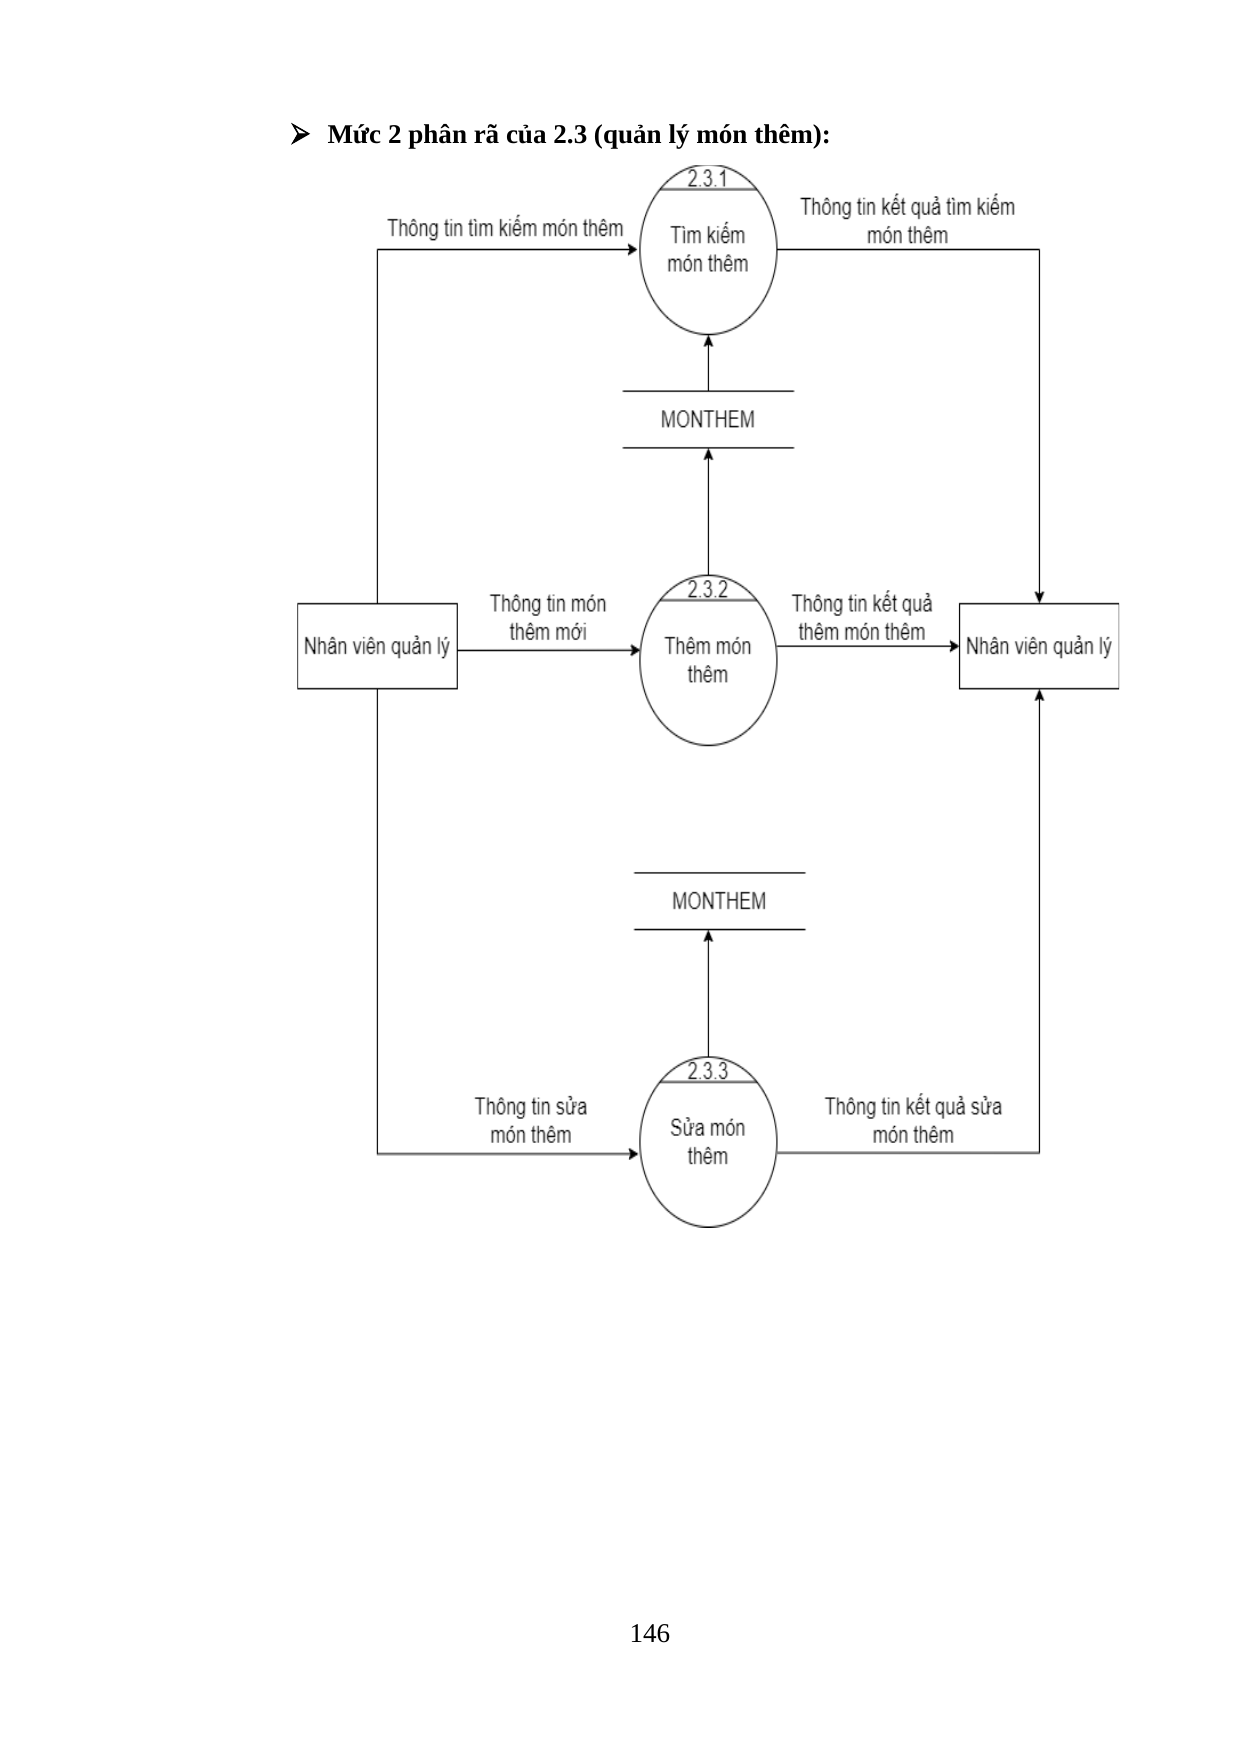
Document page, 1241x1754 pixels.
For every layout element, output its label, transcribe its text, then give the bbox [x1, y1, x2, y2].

list Mức 2 phân rã của 2.3 (quản lý món thêm): [290, 118, 1122, 149]
picture [297, 165, 1120, 1228]
